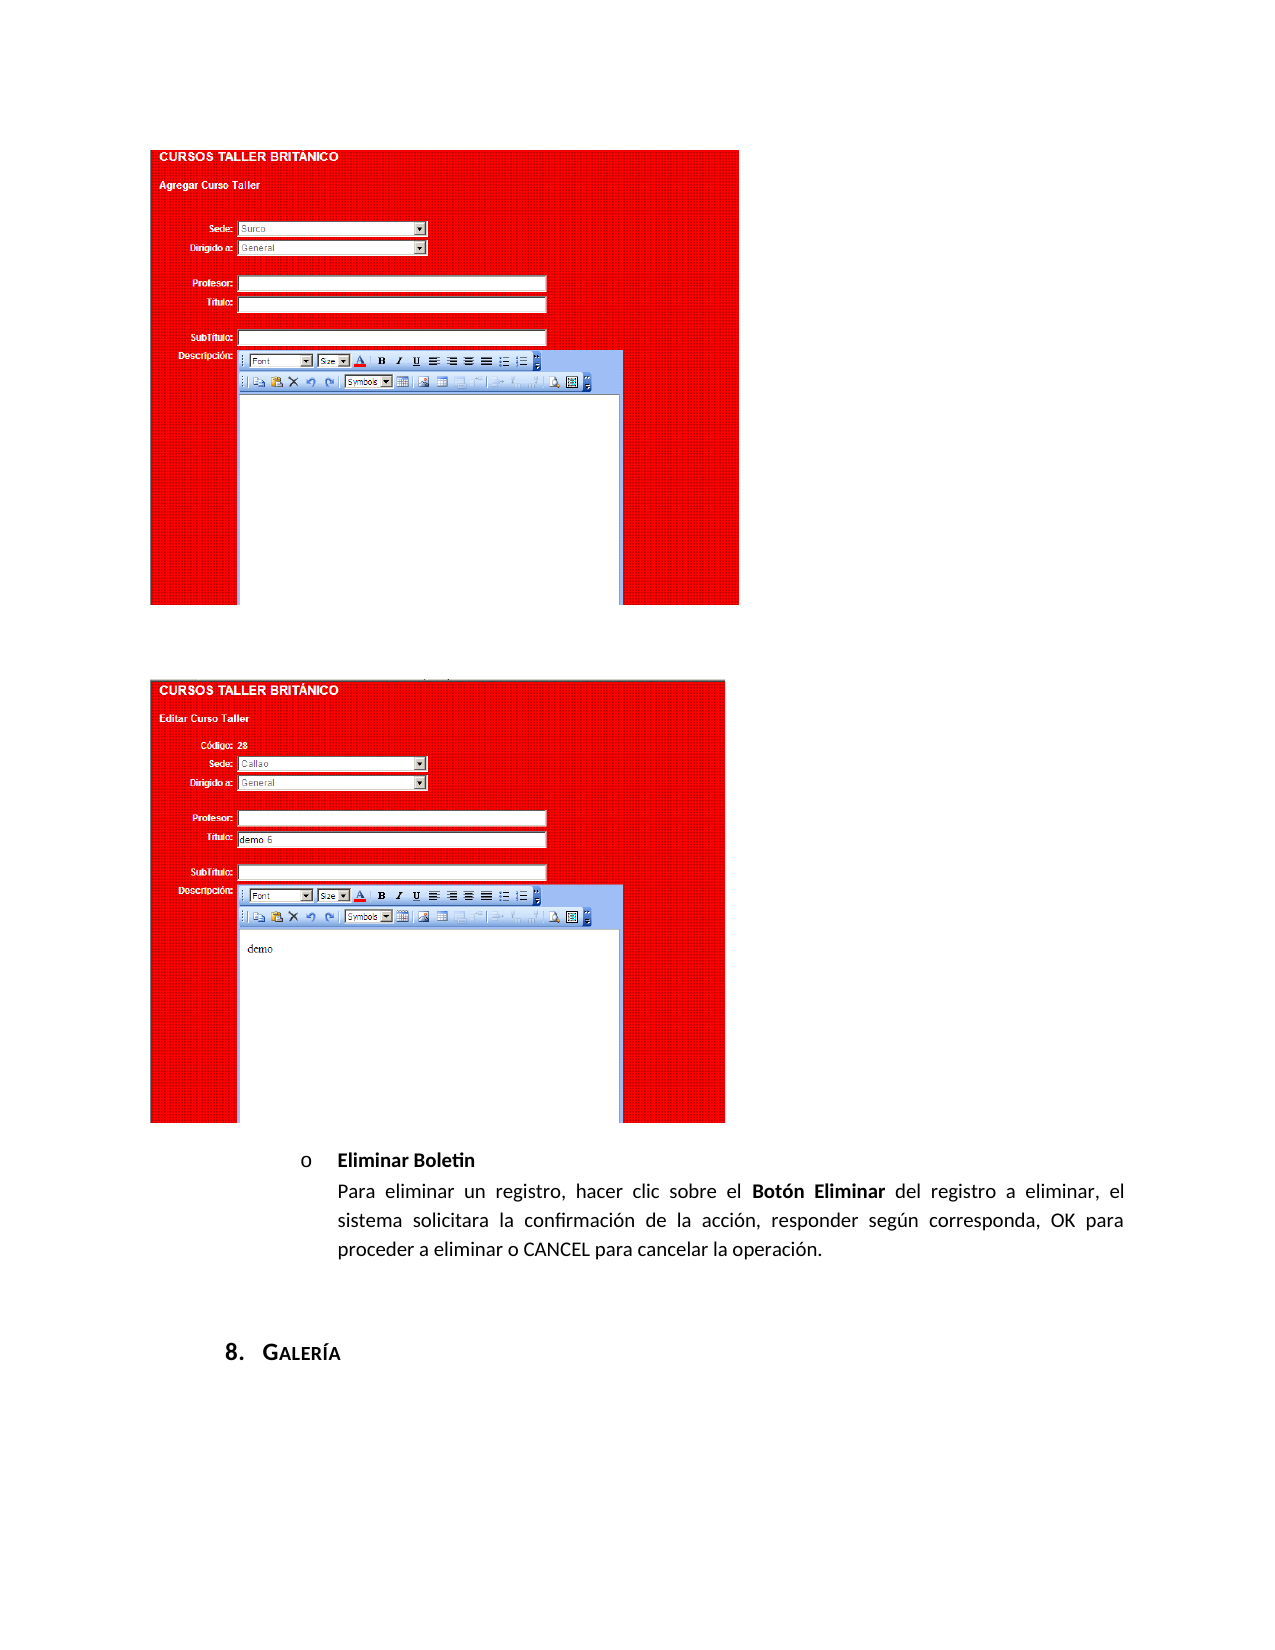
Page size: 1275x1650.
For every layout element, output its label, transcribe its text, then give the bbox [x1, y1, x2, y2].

list Para eliminar un registro, hacer clic sobre el Botón Eliminar del registro a eliminar, el sistema solicitara la confirmación de la acción, responder según corresponda, OK para proceder a eliminar o CANCEL para cancelar la operación. [337, 1178, 1125, 1262]
picture [150, 150, 739, 605]
picture [150, 679, 725, 1123]
list Eliminar Boletin [300, 1148, 1125, 1174]
subtitle Galería [225, 1336, 1125, 1367]
